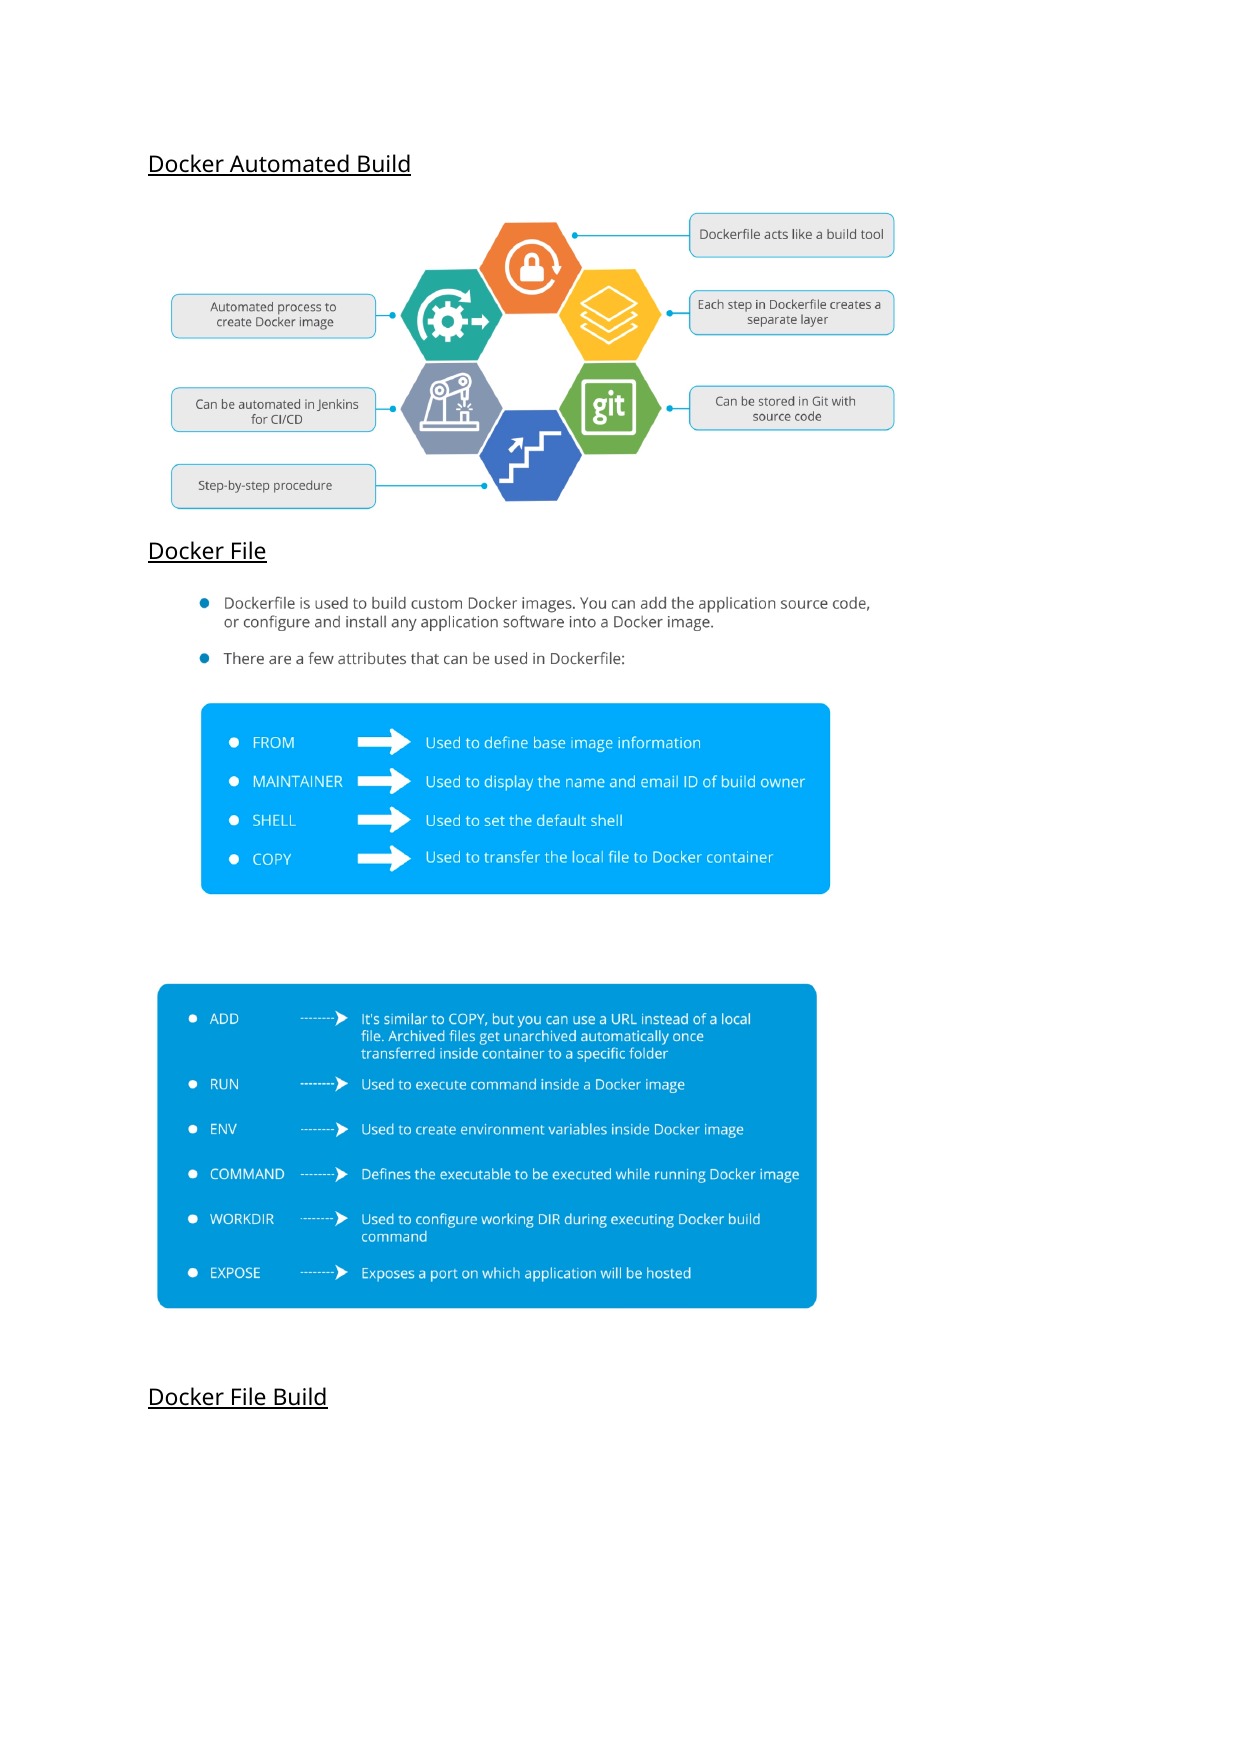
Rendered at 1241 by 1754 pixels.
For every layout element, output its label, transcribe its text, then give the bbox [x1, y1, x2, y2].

text Docker File [148, 535, 1093, 566]
text Docker Automated Build [148, 148, 1093, 179]
picture [147, 585, 884, 906]
picture [147, 975, 834, 1311]
text Docker File Build [148, 1381, 1093, 1412]
picture [147, 198, 898, 516]
